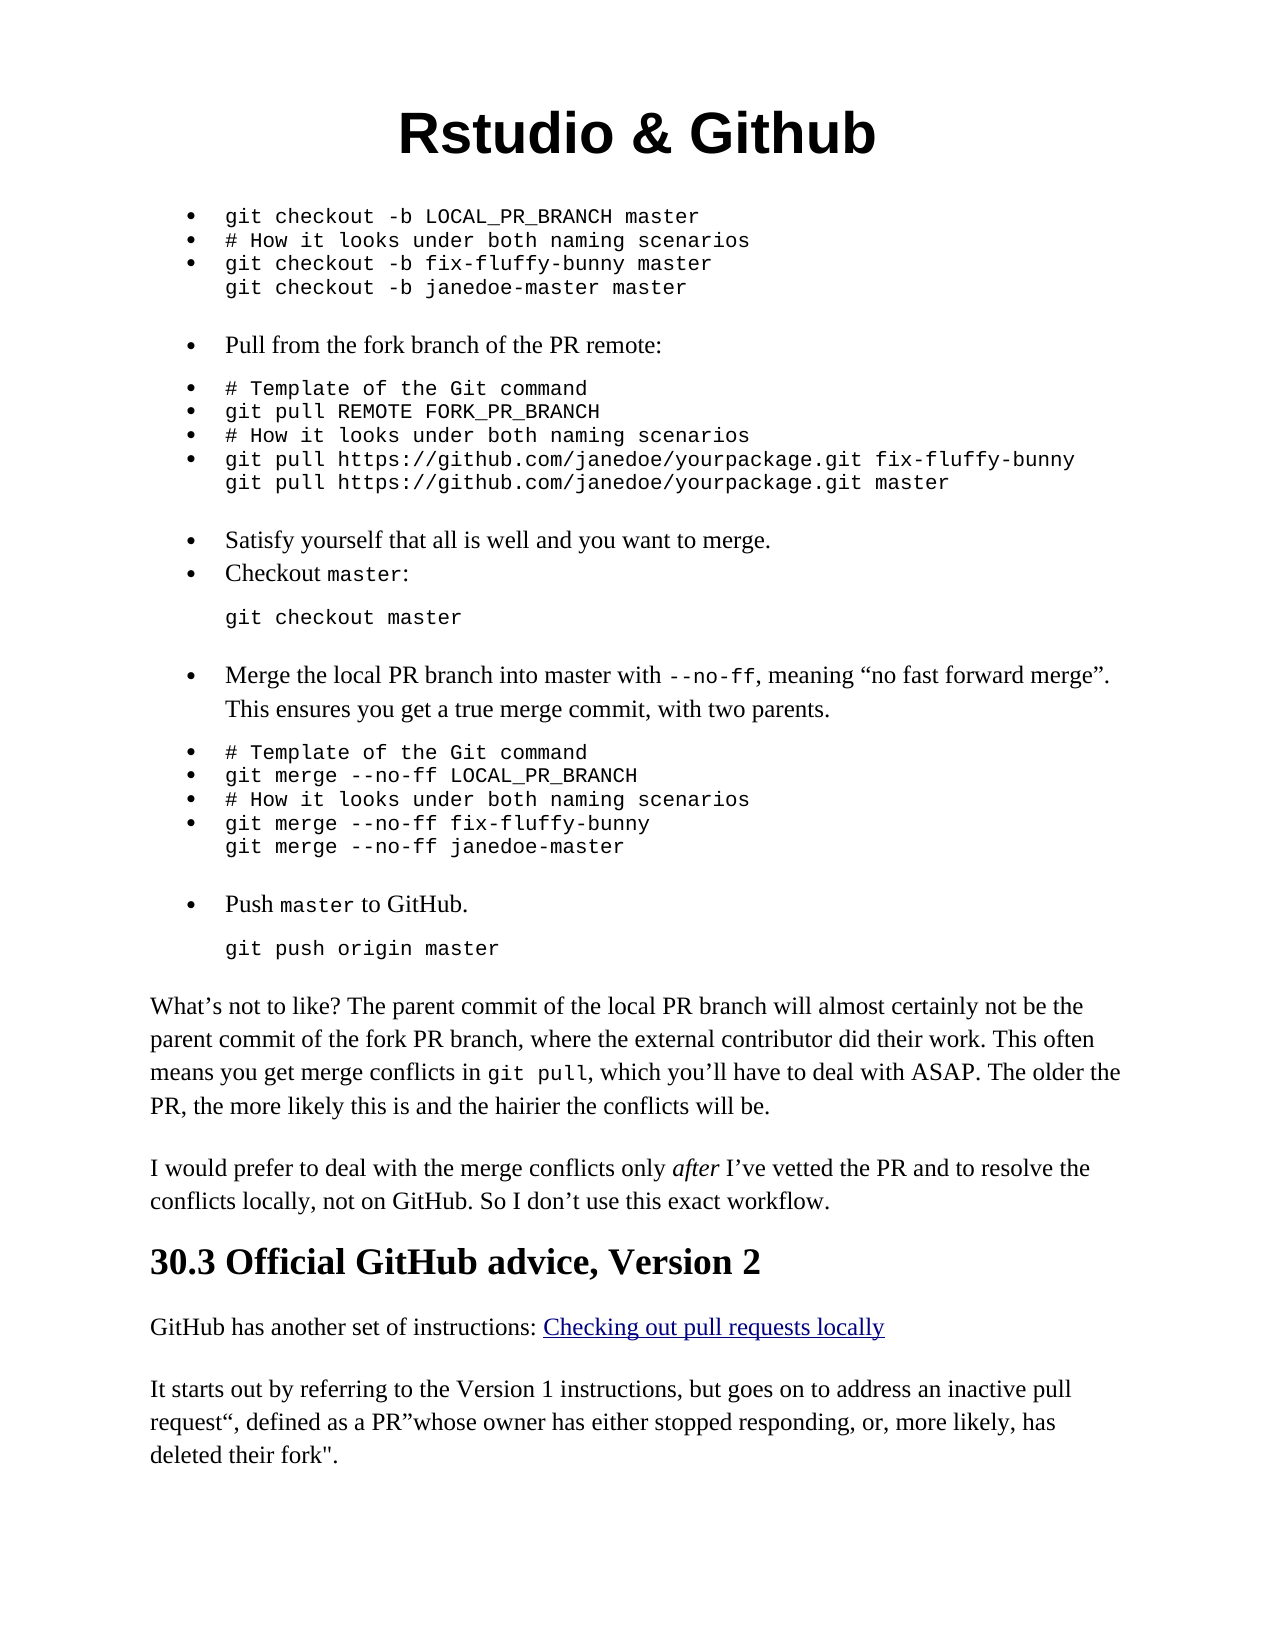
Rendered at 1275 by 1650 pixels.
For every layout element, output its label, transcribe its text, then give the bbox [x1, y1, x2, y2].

text git checkout master [225, 607, 1125, 630]
text What’s not to like? The parent commit of the local PR branch will almost certainly not be the parent commit of the fork PR branch, where the external contributor did their work. This often means you get merge conflicts in git pull, which you’ll have to deal with ASAP. The older the PR, the more likely this is and the hairier the conflicts will be. [150, 991, 1125, 1120]
list Pull from the fork branch of the PR remote: [187, 330, 1125, 358]
list Push master to GitHub. [187, 889, 1125, 919]
list # How it looks under both naming scenarios [187, 230, 1125, 253]
text I would prefer to deal with the merge conflicts only after I’ve vetted the PR and to resolve the conflicts locally, not on GitHub. So I don’t use this exact workflow. [150, 1153, 1125, 1215]
list Merge the local PR branch into master with --no-ff, meaning “no fast forward merge”. This ensures you get a true merge commit, with two parents. [187, 660, 1125, 723]
list git pull REMOTE FORK_PR_BRANCH [187, 401, 1125, 425]
text GitHub has another set of instructions: Checking out pull requests locally [150, 1312, 1125, 1341]
list # Template of the Git command [187, 742, 1125, 765]
text git merge --no-ff janedoe-master [225, 836, 1125, 860]
text git push origin master [225, 938, 1125, 961]
list # How it looks under both naming scenarios [187, 425, 1125, 448]
text It starts out by referring to the Version 1 instructions, but goes on to address an inactive pull request“, defined as a PR”whose owner has either stopped responding, or, more likely, has deleted their fork". [150, 1374, 1125, 1469]
list git checkout -b fix-fluffy-bunny master [187, 253, 1125, 277]
list # Template of the Git command [187, 378, 1125, 401]
list git merge --no-ff fix-fluffy-bunny [187, 813, 1125, 836]
list git checkout -b LOCAL_PR_BRANCH master [187, 206, 1125, 230]
list git pull https://github.com/janedoe/yourpackage.git fix-fluffy-bunny [187, 448, 1125, 472]
list Checkout master: [187, 558, 1125, 588]
subtitle 30.3 Official GitHub advice, Version 2 [150, 1240, 1125, 1283]
list Satisfy yourself that all is well and you want to merge. [187, 525, 1125, 554]
text git pull https://github.com/janedoe/yourpackage.git master [225, 472, 1125, 496]
text git checkout -b janedoe-master master [225, 277, 1125, 301]
list # How it looks under both naming scenarios [187, 789, 1125, 813]
list git merge --no-ff LOCAL_PR_BRANCH [187, 765, 1125, 789]
